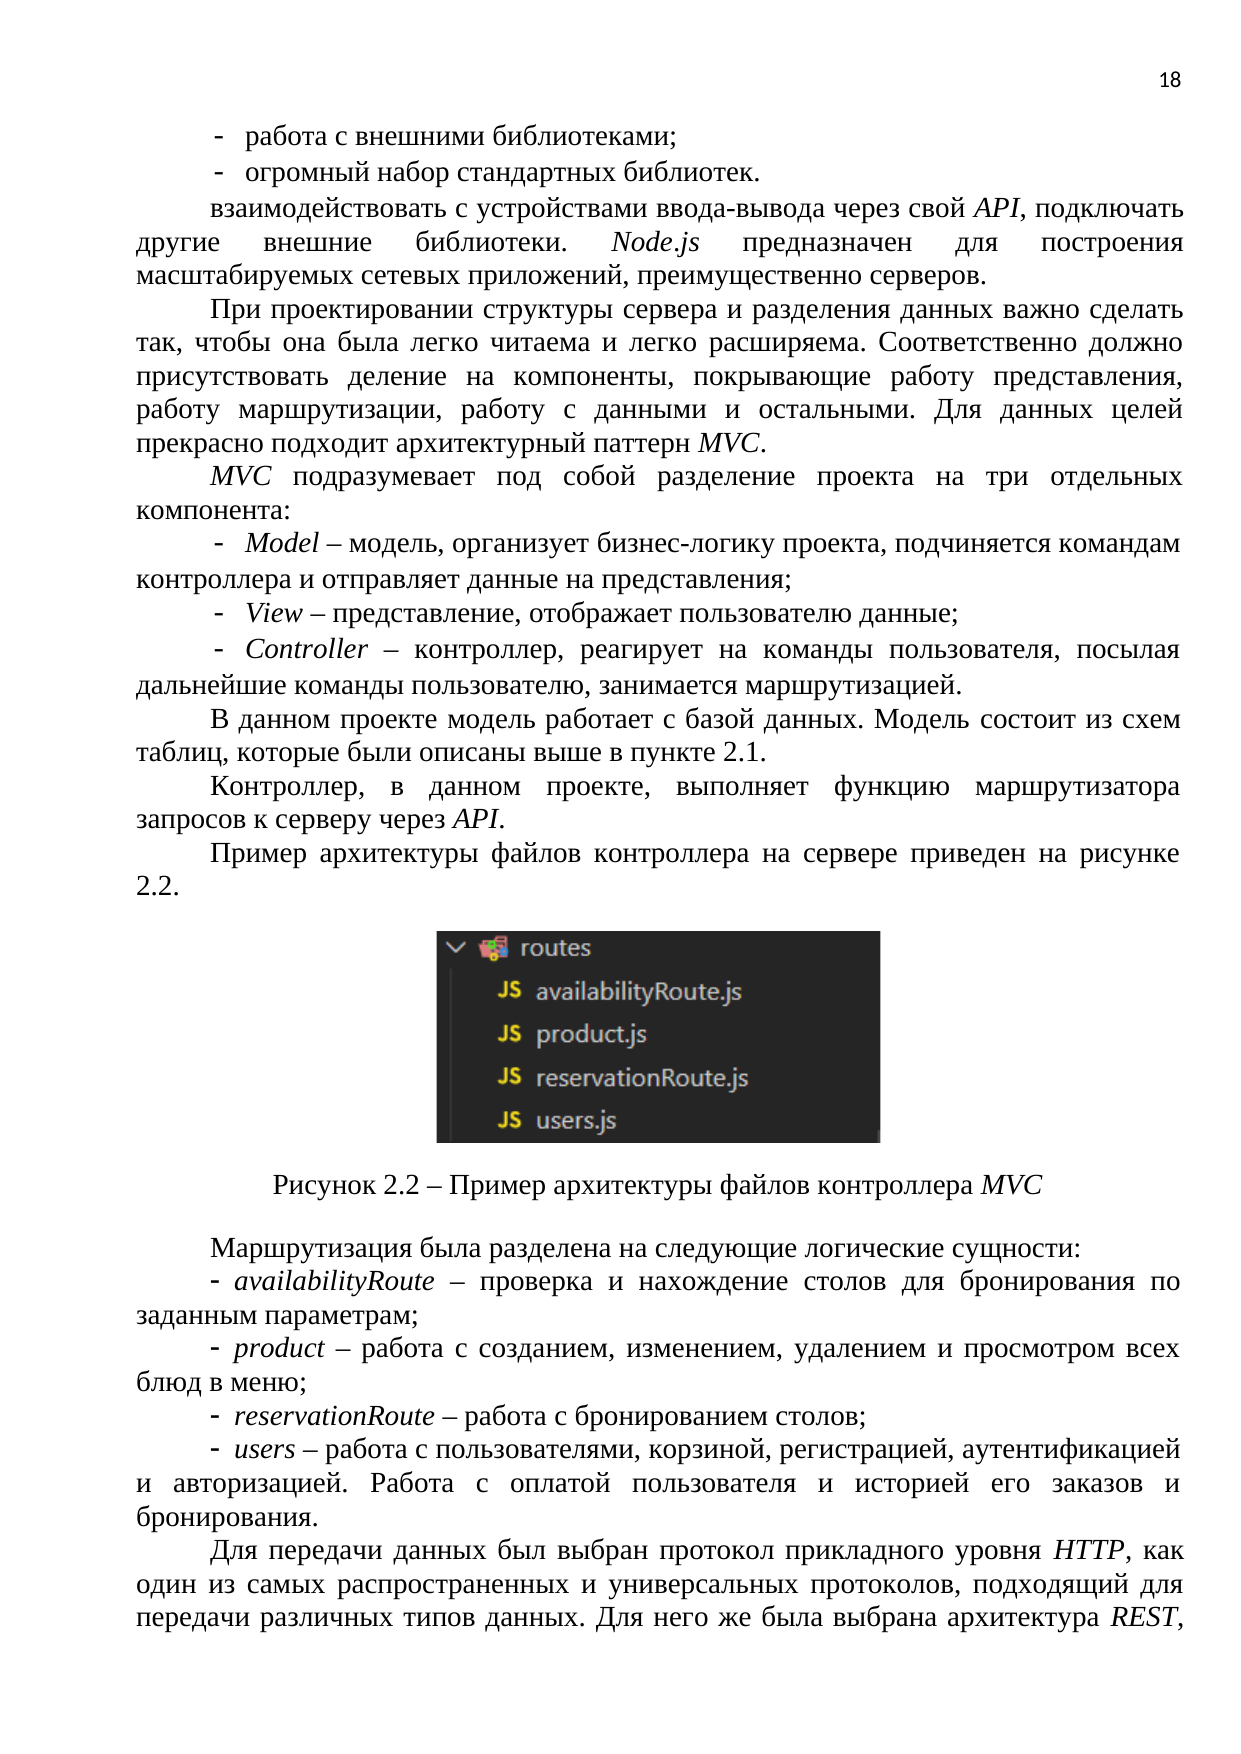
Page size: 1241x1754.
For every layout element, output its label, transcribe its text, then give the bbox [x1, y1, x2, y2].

text Рисунок 2.2 – Пример архитектуры файлов контроллера MVC [136, 1167, 1181, 1201]
list Пример архитектуры файлов контроллера на сервере приведен на рисунке 2.2. [136, 835, 1181, 902]
text работа с внешними библиотеками; [136, 118, 1181, 154]
text Маршрутизация была разделена на следующие логические сущности: [136, 1230, 1181, 1263]
list product – работа с созданием, изменением, удалением и просмотром всех блюд в меню; [136, 1331, 1181, 1398]
text MVC подразумевает под собой разделение проекта на три отдельных компонента: [136, 458, 1184, 526]
list availabilityRoute – проверка и нахождение столов для бронирования по заданным параметрам; [136, 1263, 1181, 1331]
text View – представление, отображает пользователю данные; [136, 595, 1181, 631]
list users – работа с пользователями, корзиной, регистрацией, аутентификацией и авторизацией. Работа с оплатой пользователя и историей его заказов и бронирования. [136, 1431, 1181, 1532]
list reservationRoute – работа с бронированием столов; [136, 1398, 1181, 1431]
text огромный набор стандартных библиотек. [136, 154, 1181, 190]
text При проектировании структуры сервера и разделения данных важно сделать так, чтобы она была легко читаема и легко расширяема. Соответственно должно присутствовать деление на компоненты, покрывающие работу представления, работу маршрутизации, работу с данными и остальными. Для данных целей прекрасно подходит архитектурный паттерн MVC. [136, 291, 1184, 458]
text Model – модель, организует бизнес-логику проекта, подчиняется командам контроллера и отправляет данные на представления; [136, 526, 1181, 595]
text Controller – контроллер, реагирует на команды пользователя, посылая дальнейшие команды пользователю, занимается маршрутизацией. [136, 631, 1181, 701]
picture [436, 931, 881, 1143]
list В данном проекте модель работает с базой данных. Модель состоит из схем таблиц, которые были описаны выше в пункте 2.1. [136, 701, 1181, 768]
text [136, 1532, 1184, 1633]
list Контроллер, в данном проекте, выполняет функцию маршрутизатора запросов к серверу через API. [136, 768, 1181, 835]
text взаимодействовать с устройствами ввода-вывода через свой API, подключать другие внешние библиотеки. Node.js предназначен для построения масштабируемых сетевых приложений, преимущественно серверов. [136, 190, 1184, 291]
